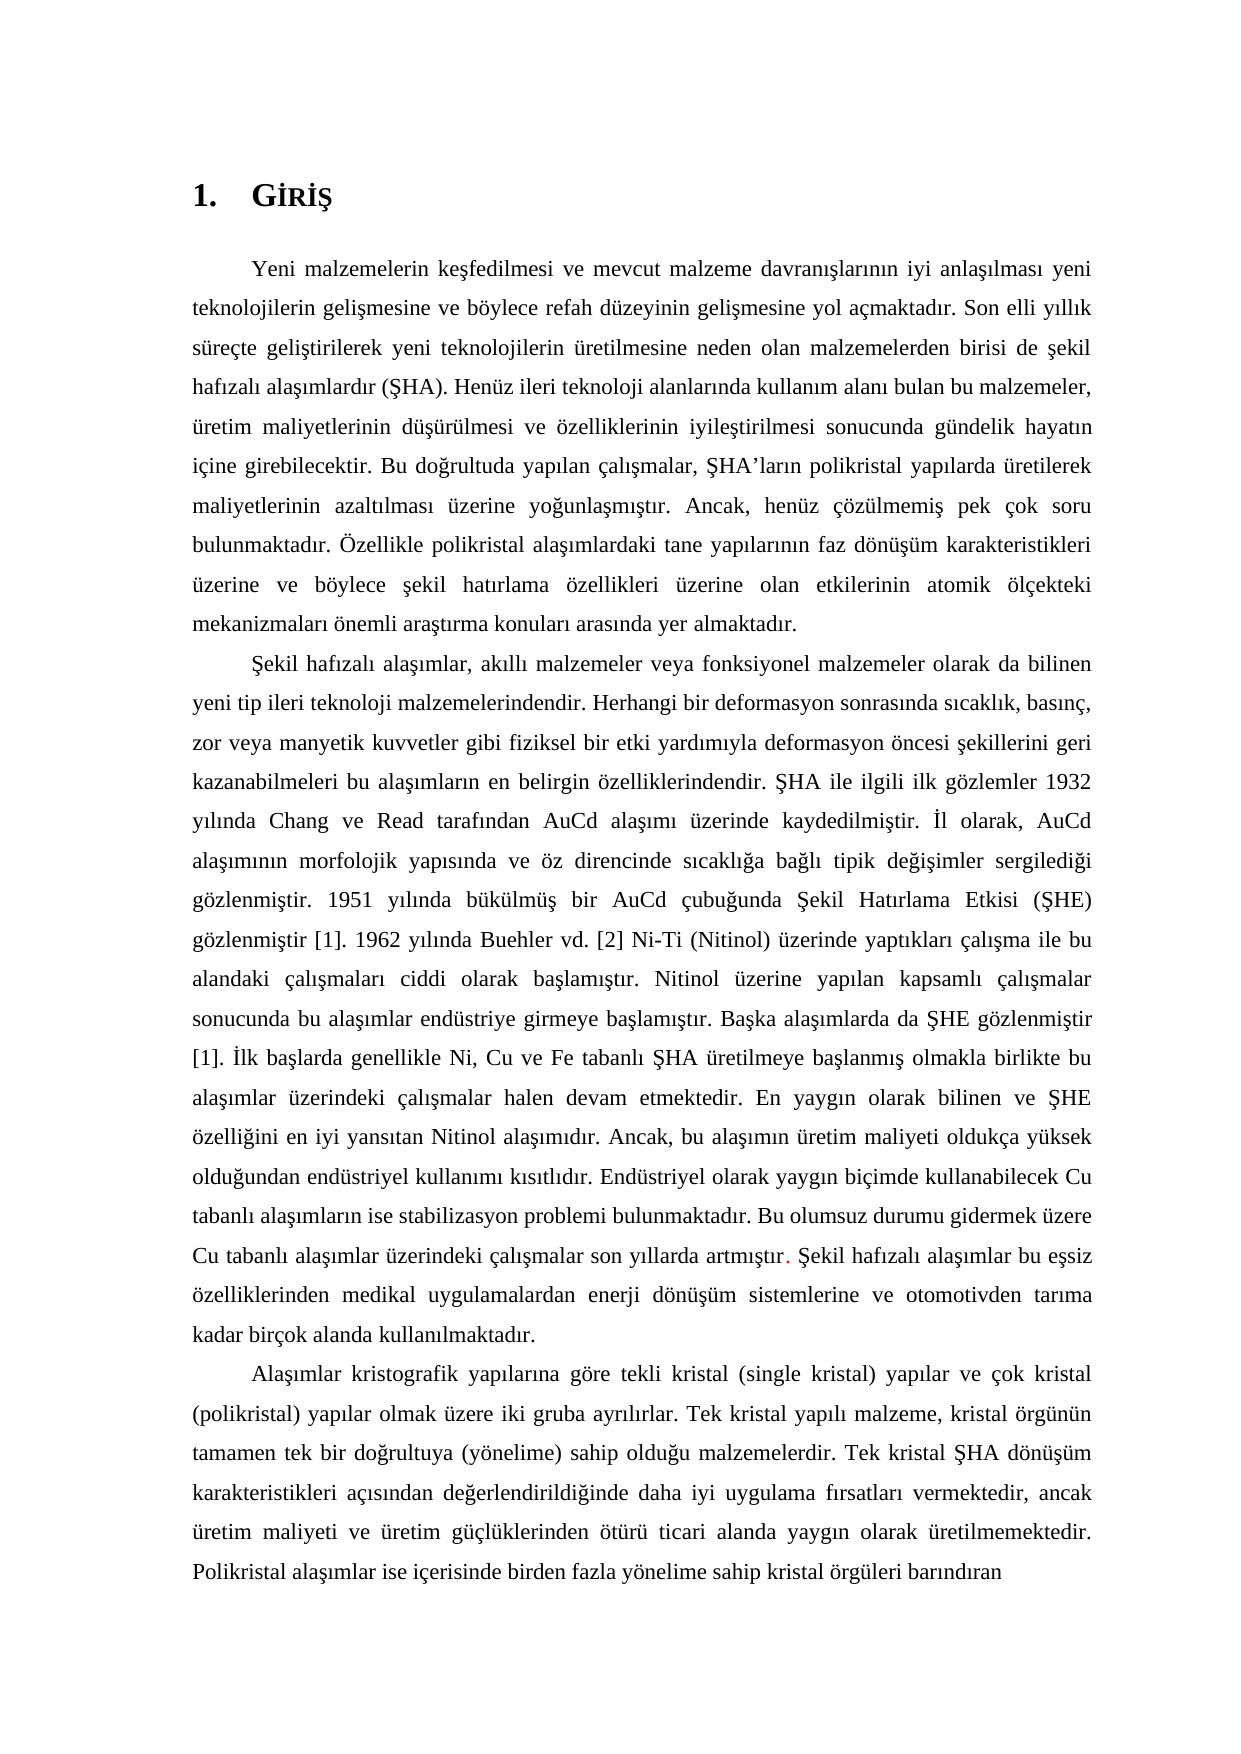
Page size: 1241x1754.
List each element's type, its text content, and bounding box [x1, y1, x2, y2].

text Şekil hafızalı alaşımlar, akıllı malzemeler veya fonksiyonel malzemeler olarak da bilinen yeni tip ileri teknoloji malzemelerindendir. Herhangi bir deformasyon sonrasında sıcaklık, basınç, zor veya manyetik kuvvetler gibi fiziksel bir etki yardımıyla deformasyon öncesi şekillerini geri kazanabilmeleri bu alaşımların en belirgin özelliklerindendir. ŞHA ile ilgili ilk gözlemler 1932 yılında Chang ve Read tarafından AuCd alaşımı üzerinde kaydedilmiştir. İl olarak, AuCd alaşımının morfolojik yapısında ve öz direncinde sıcaklığa bağlı tipik değişimler sergilediği gözlenmiştir. 1951 yılında bükülmüş bir AuCd çubuğunda Şekil Hatırlama Etkisi (ŞHE) gözlenmiştir [1]. 1962 yılında Buehler vd. [2] Ni-Ti (Nitinol) üzerinde yaptıkları çalışma ile bu alandaki çalışmaları ciddi olarak başlamıştır. Nitinol üzerine yapılan kapsamlı çalışmalar sonucunda bu alaşımlar endüstriye girmeye başlamıştır. Başka alaşımlarda da ŞHE gözlenmiştir [1]. İlk başlarda genellikle Ni, Cu ve Fe tabanlı ŞHA üretilmeye başlanmış olmakla birlikte bu alaşımlar üzerindeki çalışmalar halen devam etmektedir. En yaygın olarak bilinen ve ŞHE özelliğini en iyi yansıtan Nitinol alaşımıdır. Ancak, bu alaşımın üretim maliyeti oldukça yüksek olduğundan endüstriyel kullanımı kısıtlıdır. Endüstriyel olarak yaygın biçimde kullanabilecek Cu tabanlı alaşımların ise stabilizasyon problemi bulunmaktadır. Bu olumsuz durumu gidermek üzere Cu tabanlı alaşımlar üzerindeki çalışmalar son yıllarda artmıştır. Şekil hafızalı alaşımlar bu eşsiz özelliklerinden medikal uygulamalardan enerji dönüşüm sistemlerine ve otomotivden tarıma kadar birçok alanda kullanılmaktadır. [192, 649, 1093, 1347]
subtitle GİRİŞ [192, 175, 1126, 213]
text Alaşımlar kristografik yapılarına göre tekli kristal (single kristal) yapılar ve çok kristal (polikristal) yapılar olmak üzere iki gruba ayrılırlar. Tek kristal yapılı malzeme, kristal örgünün tamamen tek bir doğrultuya (yönelime) sahip olduğu malzemelerdir. Tek kristal ŞHA dönüşüm karakteristikleri açısından değerlendirildiğinde daha iyi uygulama fırsatları vermektedir, ancak üretim maliyeti ve üretim güçlüklerinden ötürü ticari alanda yaygın olarak üretilmemektedir. Polikristal alaşımlar ise içerisinde birden fazla yönelime sahip kristal örgüleri barındıran [192, 1360, 1093, 1584]
text Yeni malzemelerin keşfedilmesi ve mevcut malzeme davranışlarının iyi anlaşılması yeni teknolojilerin gelişmesine ve böylece refah düzeyinin gelişmesine yol açmaktadır. Son elli yıllık süreçte geliştirilerek yeni teknolojilerin üretilmesine neden olan malzemelerden birisi de şekil hafızalı alaşımlardır (ŞHA). Henüz ileri teknoloji alanlarında kullanım alanı bulan bu malzemeler, üretim maliyetlerinin düşürülmesi ve özelliklerinin iyileştirilmesi sonucunda gündelik hayatın içine girebilecektir. Bu doğrultuda yapılan çalışmalar, ŞHA’ların polikristal yapılarda üretilerek maliyetlerinin azaltılması üzerine yoğunlaşmıştır. Ancak, henüz çözülmemiş pek çok soru bulunmaktadır. Özellikle polikristal alaşımlardaki tane yapılarının faz dönüşüm karakteristikleri üzerine ve böylece şekil hatırlama özellikleri üzerine olan etkilerinin atomik ölçekteki mekanizmaları önemli araştırma konuları arasında yer almaktadır. [192, 255, 1093, 636]
